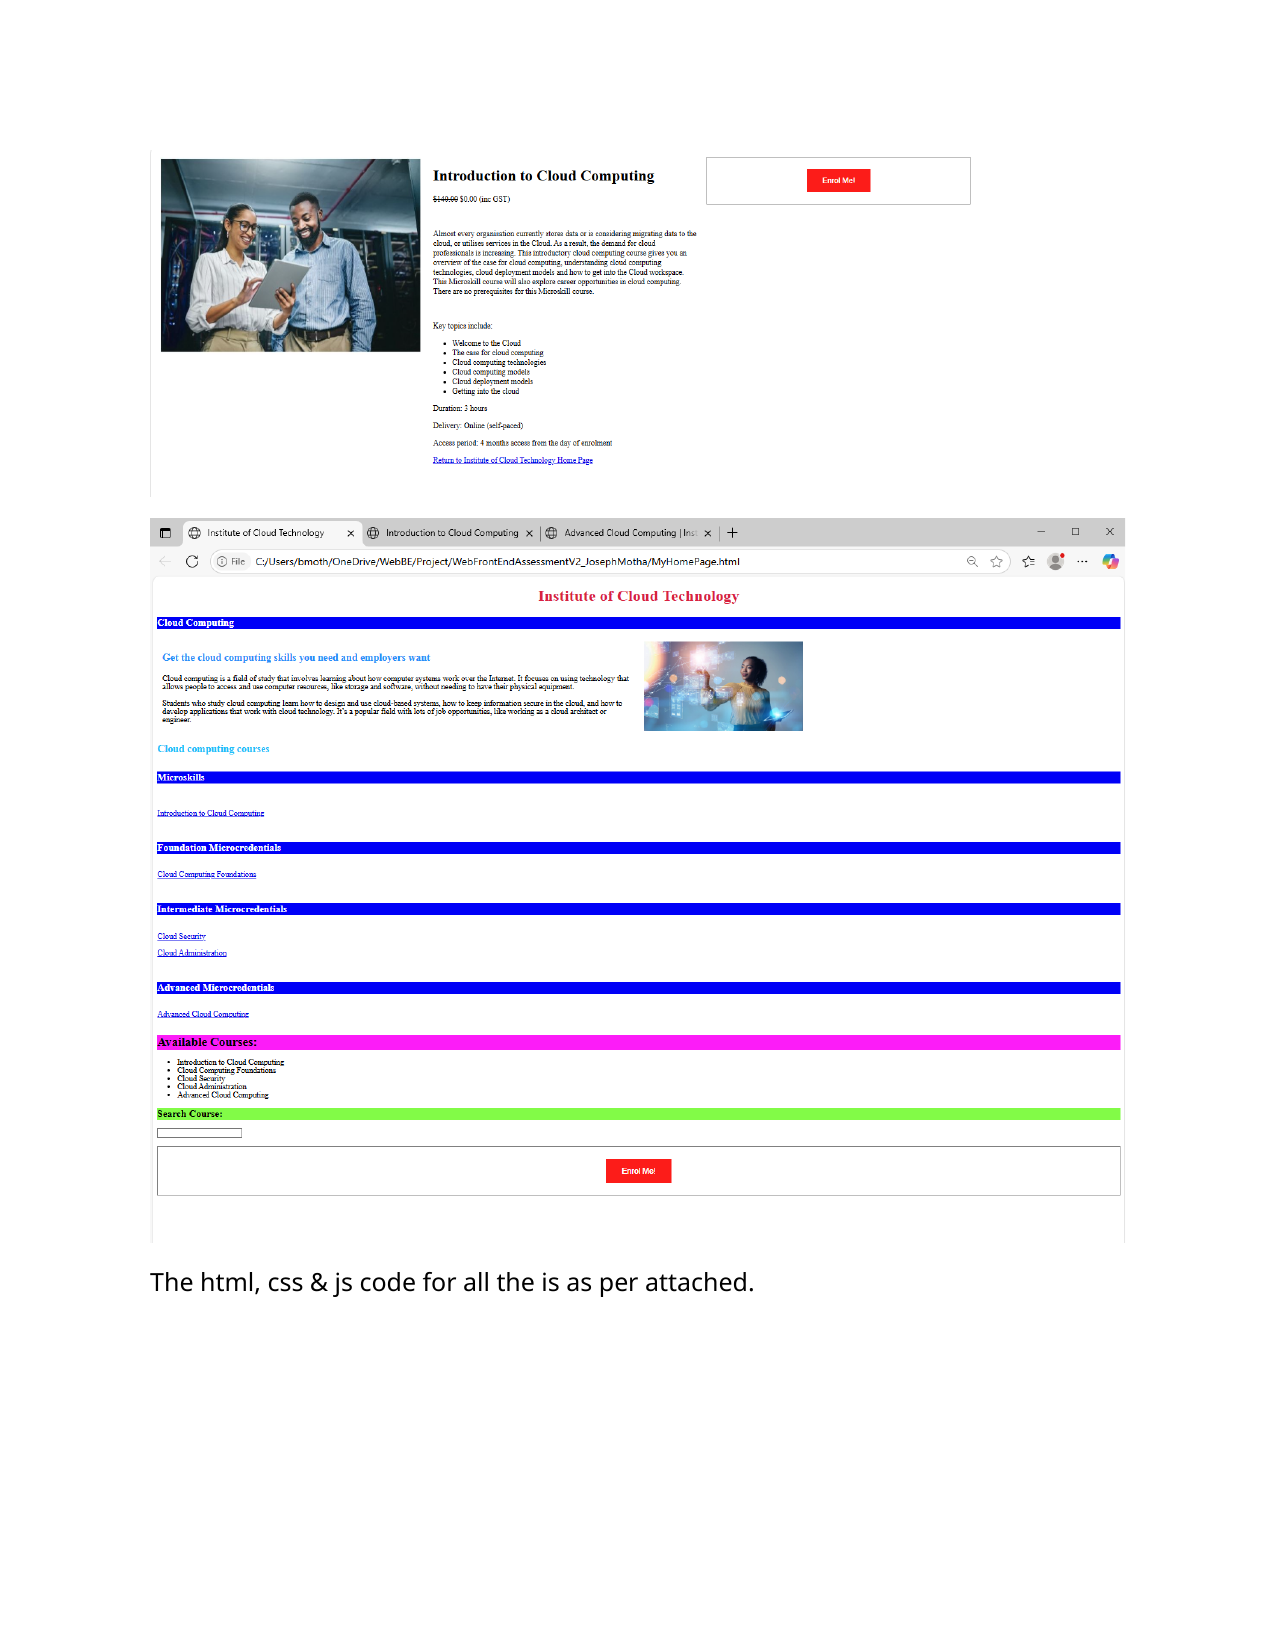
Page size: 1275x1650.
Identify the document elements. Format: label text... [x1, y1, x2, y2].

picture [150, 518, 1125, 1243]
text The html, css & js code for all the is as per attached. [150, 1264, 1125, 1298]
picture [150, 150, 978, 497]
